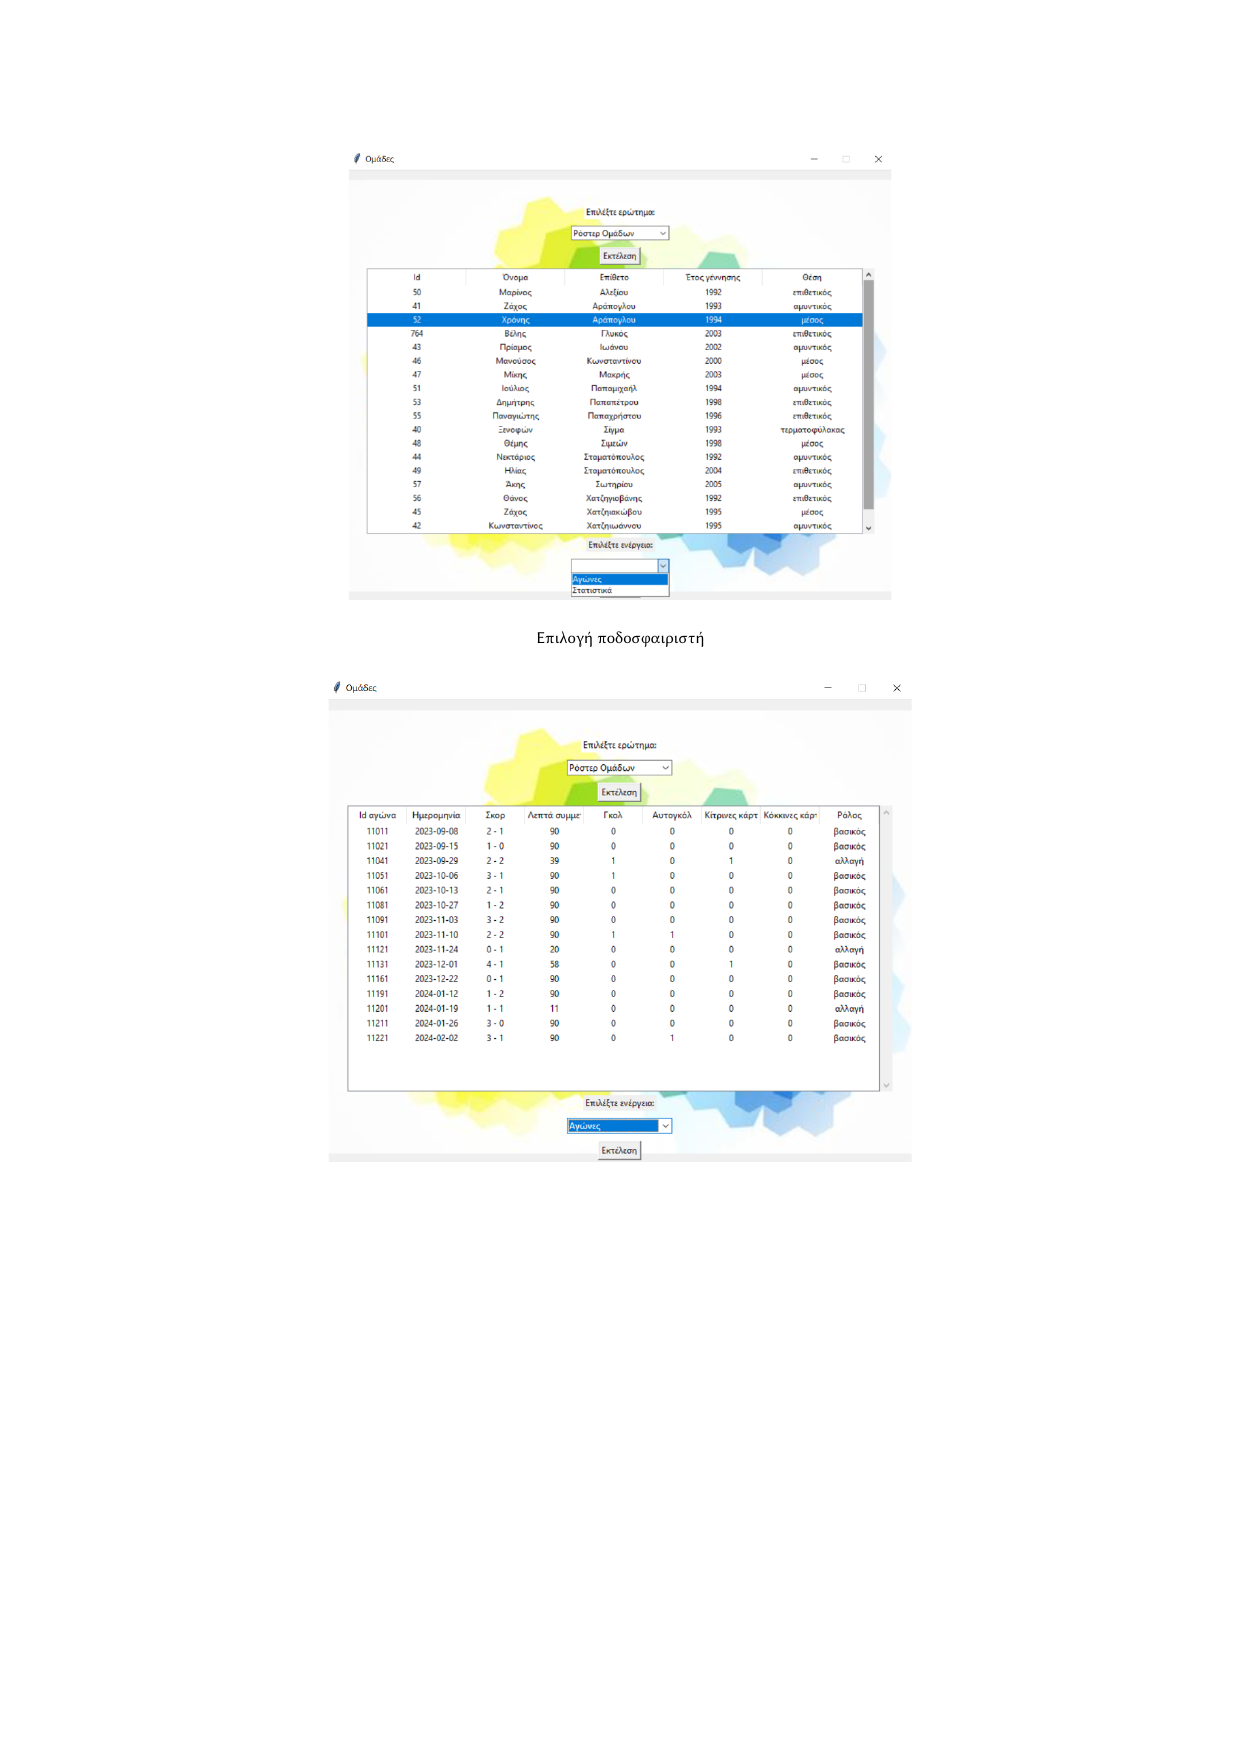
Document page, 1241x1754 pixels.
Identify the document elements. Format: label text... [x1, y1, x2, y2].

picture [328, 677, 912, 1162]
text Επιλογή ποδοσφαιριστή [187, 629, 1053, 648]
picture [348, 150, 892, 600]
